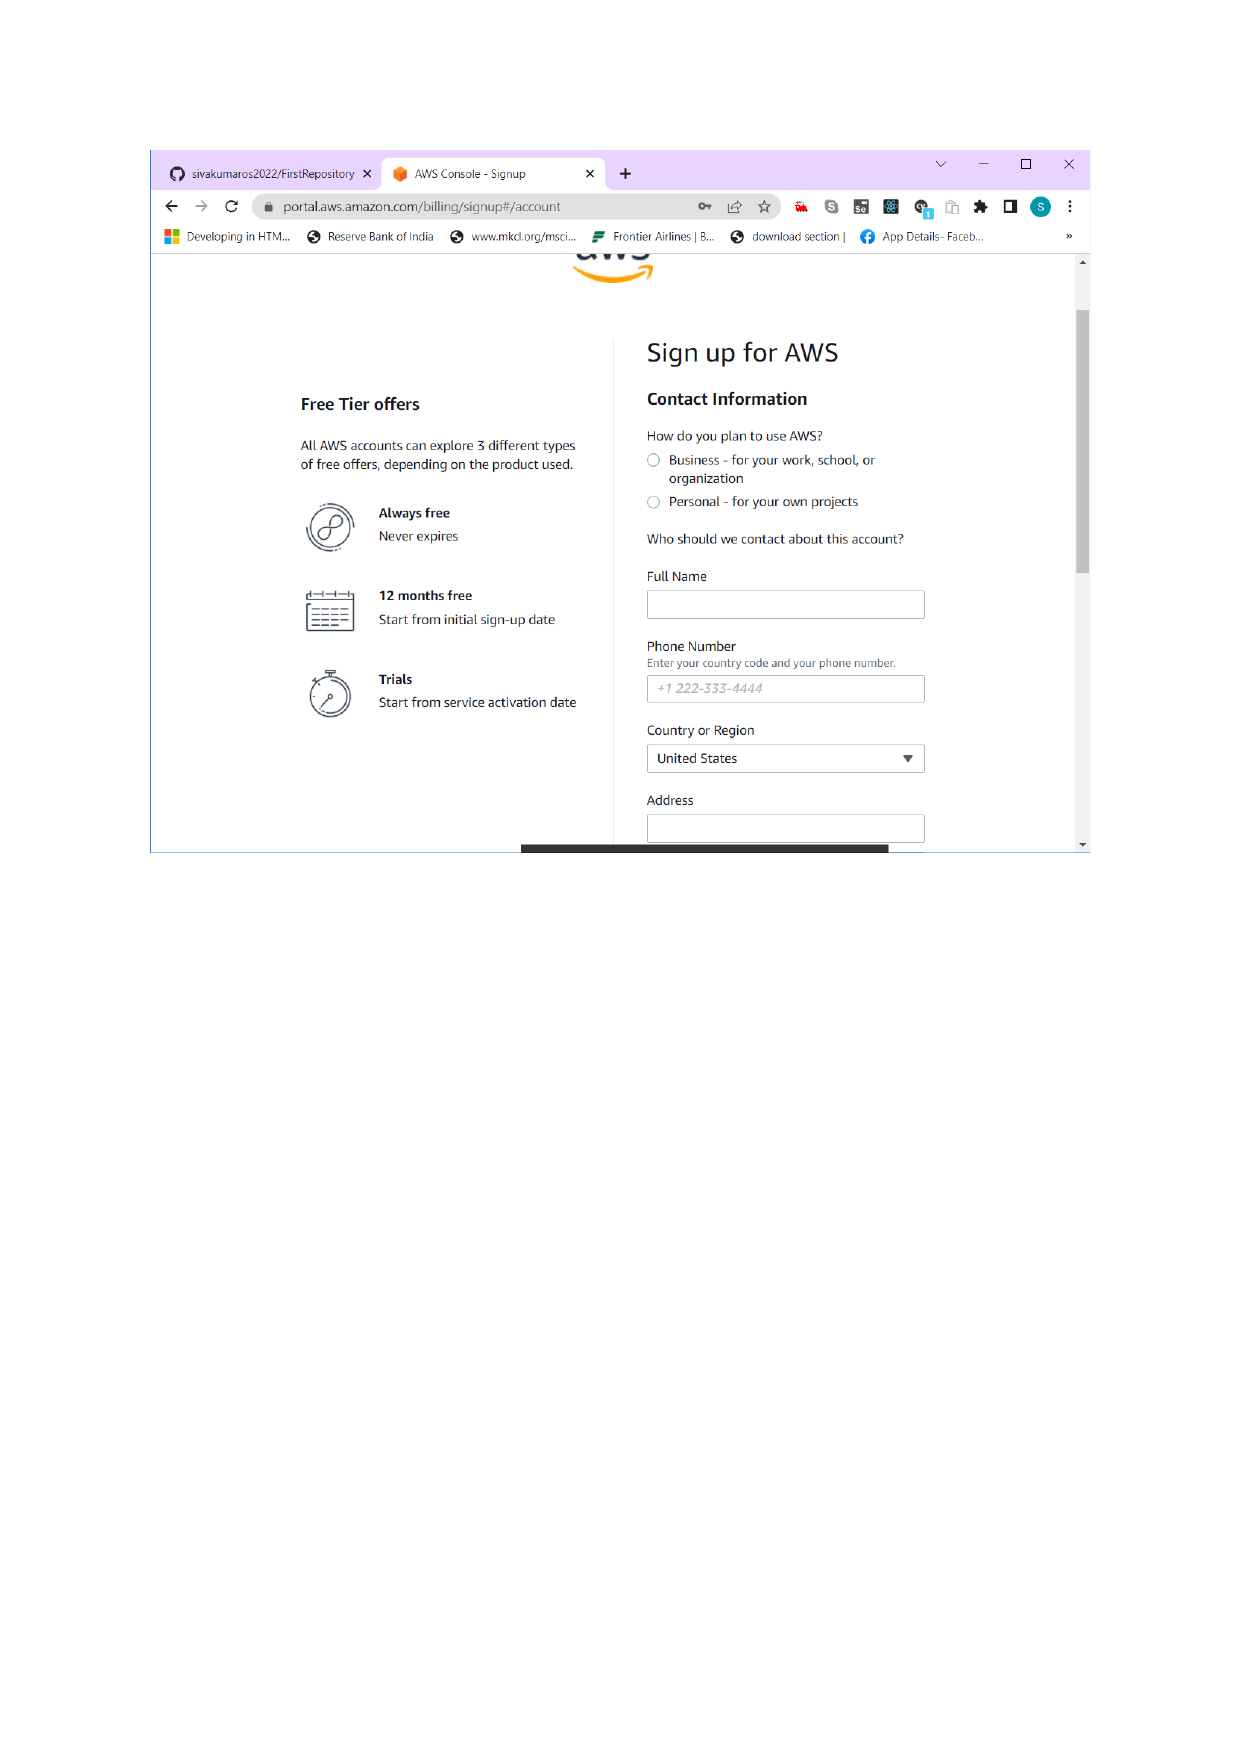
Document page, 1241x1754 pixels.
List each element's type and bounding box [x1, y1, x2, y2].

picture [150, 150, 1091, 853]
